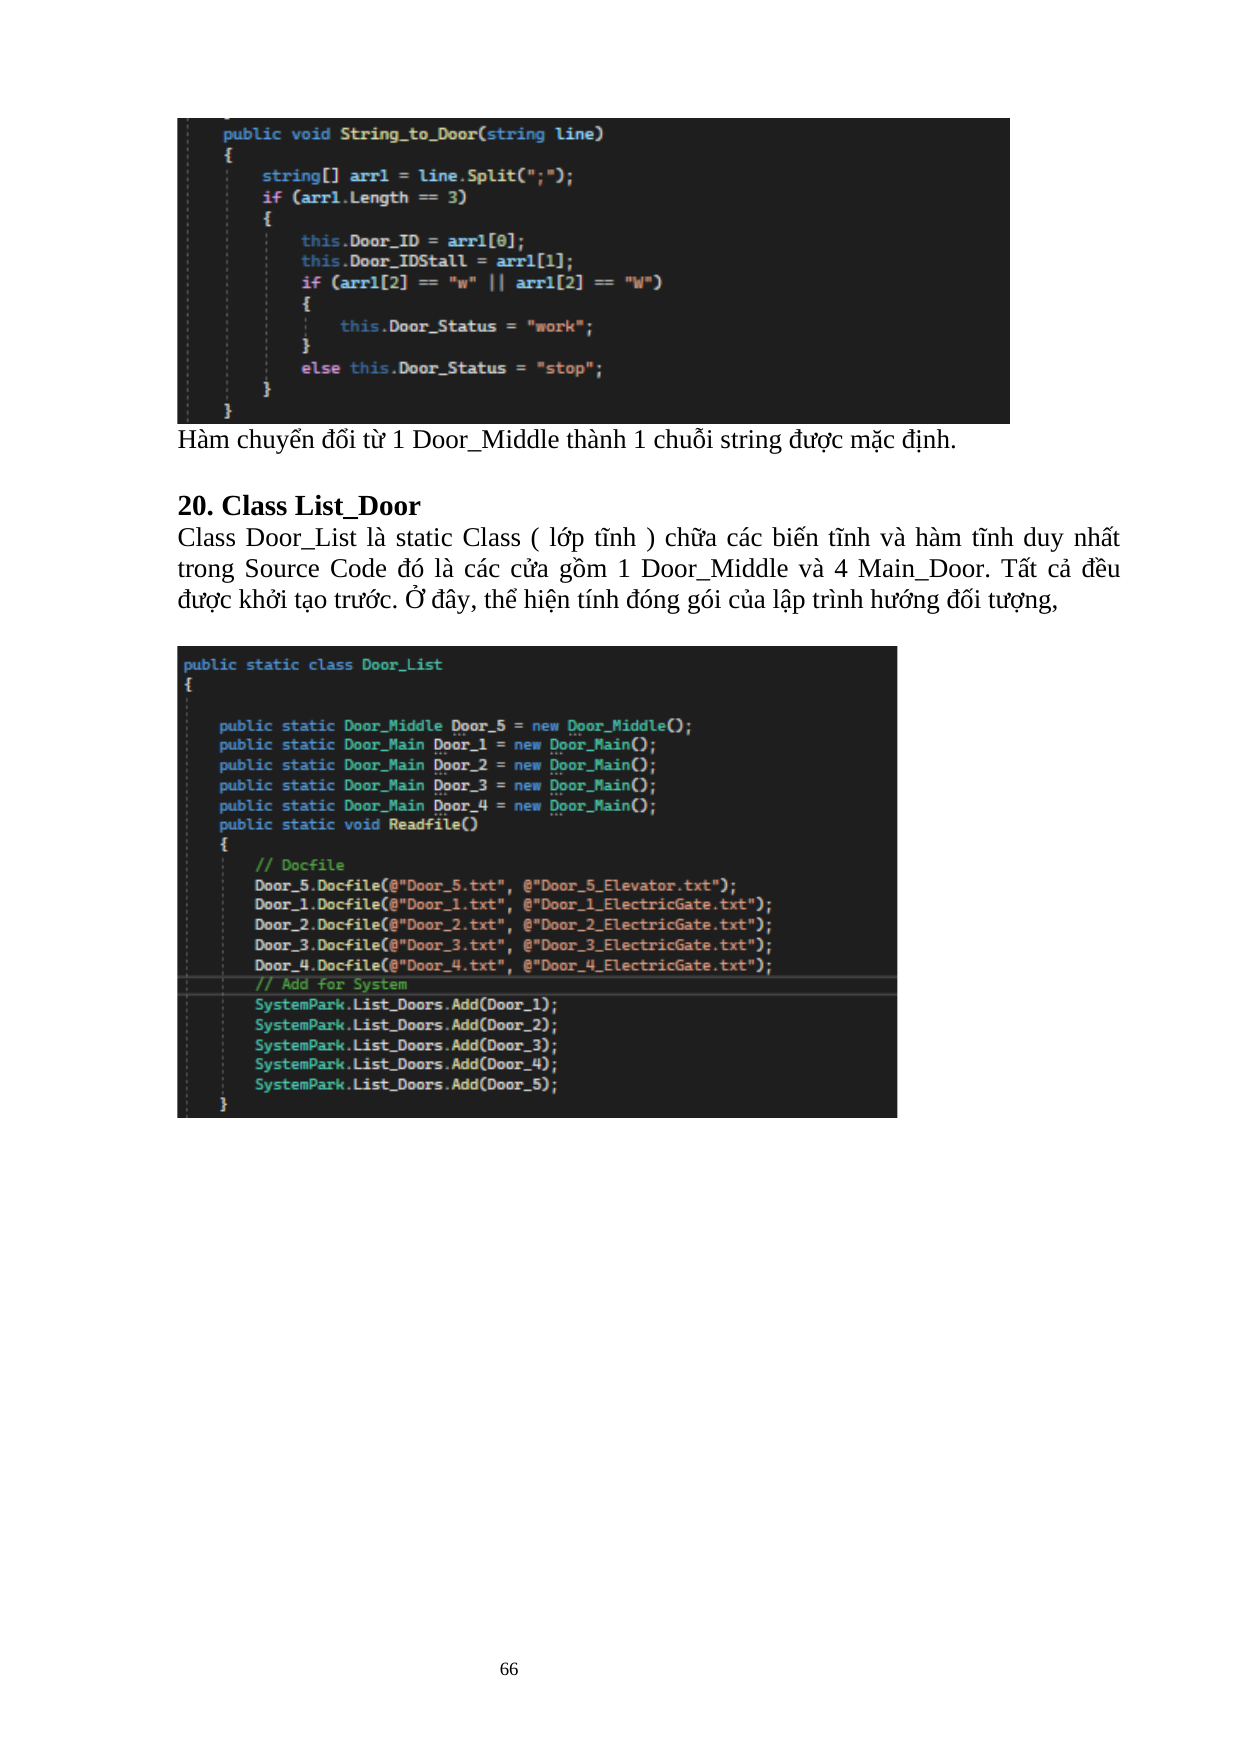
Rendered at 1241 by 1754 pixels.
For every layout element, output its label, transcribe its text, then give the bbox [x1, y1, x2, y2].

picture [177, 646, 898, 1118]
list Hàm chuyển đổi từ 1 Door_Middle thành 1 chuỗi string được mặc định. [177, 423, 1122, 454]
list Class Door_List là static Class ( lớp tĩnh ) chữa các biến tĩnh và hàm tĩnh duy nhất trong Source Code đó là các cửa gồm 1 Door_Middle và 4 Main_Door. Tất cả đều được khởi tạo trước. Ở đây, thể hiện tính đóng gói của lập trình hướng đối tượng, [177, 521, 1122, 615]
picture [177, 118, 1010, 424]
list Class List_Door [177, 488, 1122, 521]
